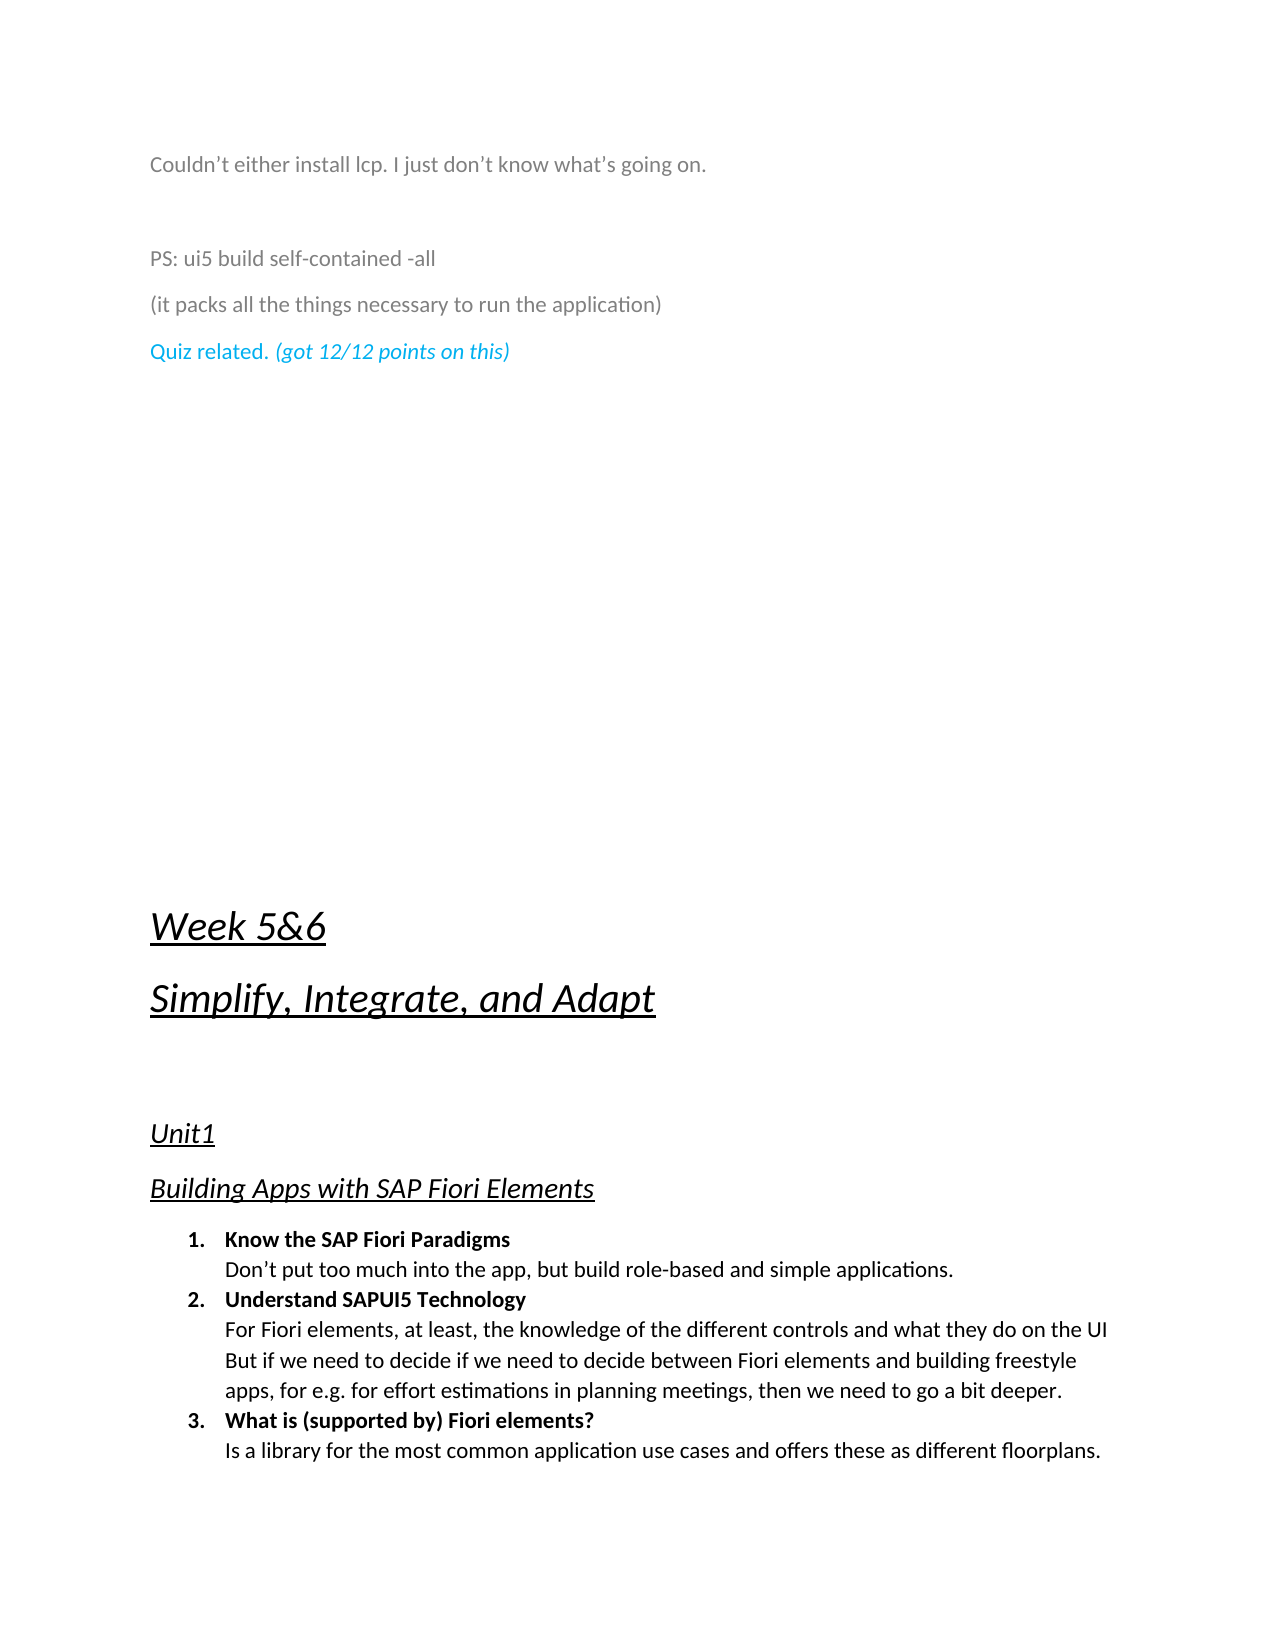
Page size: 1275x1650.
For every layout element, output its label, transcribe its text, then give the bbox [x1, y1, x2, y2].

list Is a library for the most common application use cases and offers these as different floorplans. [225, 1436, 1125, 1464]
list Understand SAPUI5 Technology [187, 1285, 1125, 1313]
text Couldn’t either install lcp. I just don’t know what’s going on. [150, 150, 1125, 178]
text Simplify, Integrate, and Adapt [150, 972, 1125, 1022]
text PS: ui5 build self-contained -all [150, 244, 1125, 272]
list What is (supported by) Fiori elements? [187, 1406, 1125, 1434]
text Building Apps with SAP Fiori Elements [150, 1170, 1125, 1205]
list Don’t put too much into the app, but build role-based and simple applications. [225, 1255, 1125, 1283]
text Quiz related. (got 12/12 points on this) [150, 337, 1125, 366]
text Week 5&6 [150, 900, 1125, 951]
list But if we need to decide if we need to decide between Fiori elements and building freestyle apps, for e.g. for effort estimations in planning meetings, then we need to go a bit deeper. [225, 1346, 1125, 1404]
text Unit1 [150, 1115, 1125, 1150]
text (it packs all the things necessary to run the application) [150, 291, 1125, 319]
list Know the SAP Fiori Paradigms [187, 1225, 1125, 1253]
list For Fiori elements, at least, the knowledge of the different controls and what they do on the UI [225, 1316, 1125, 1343]
